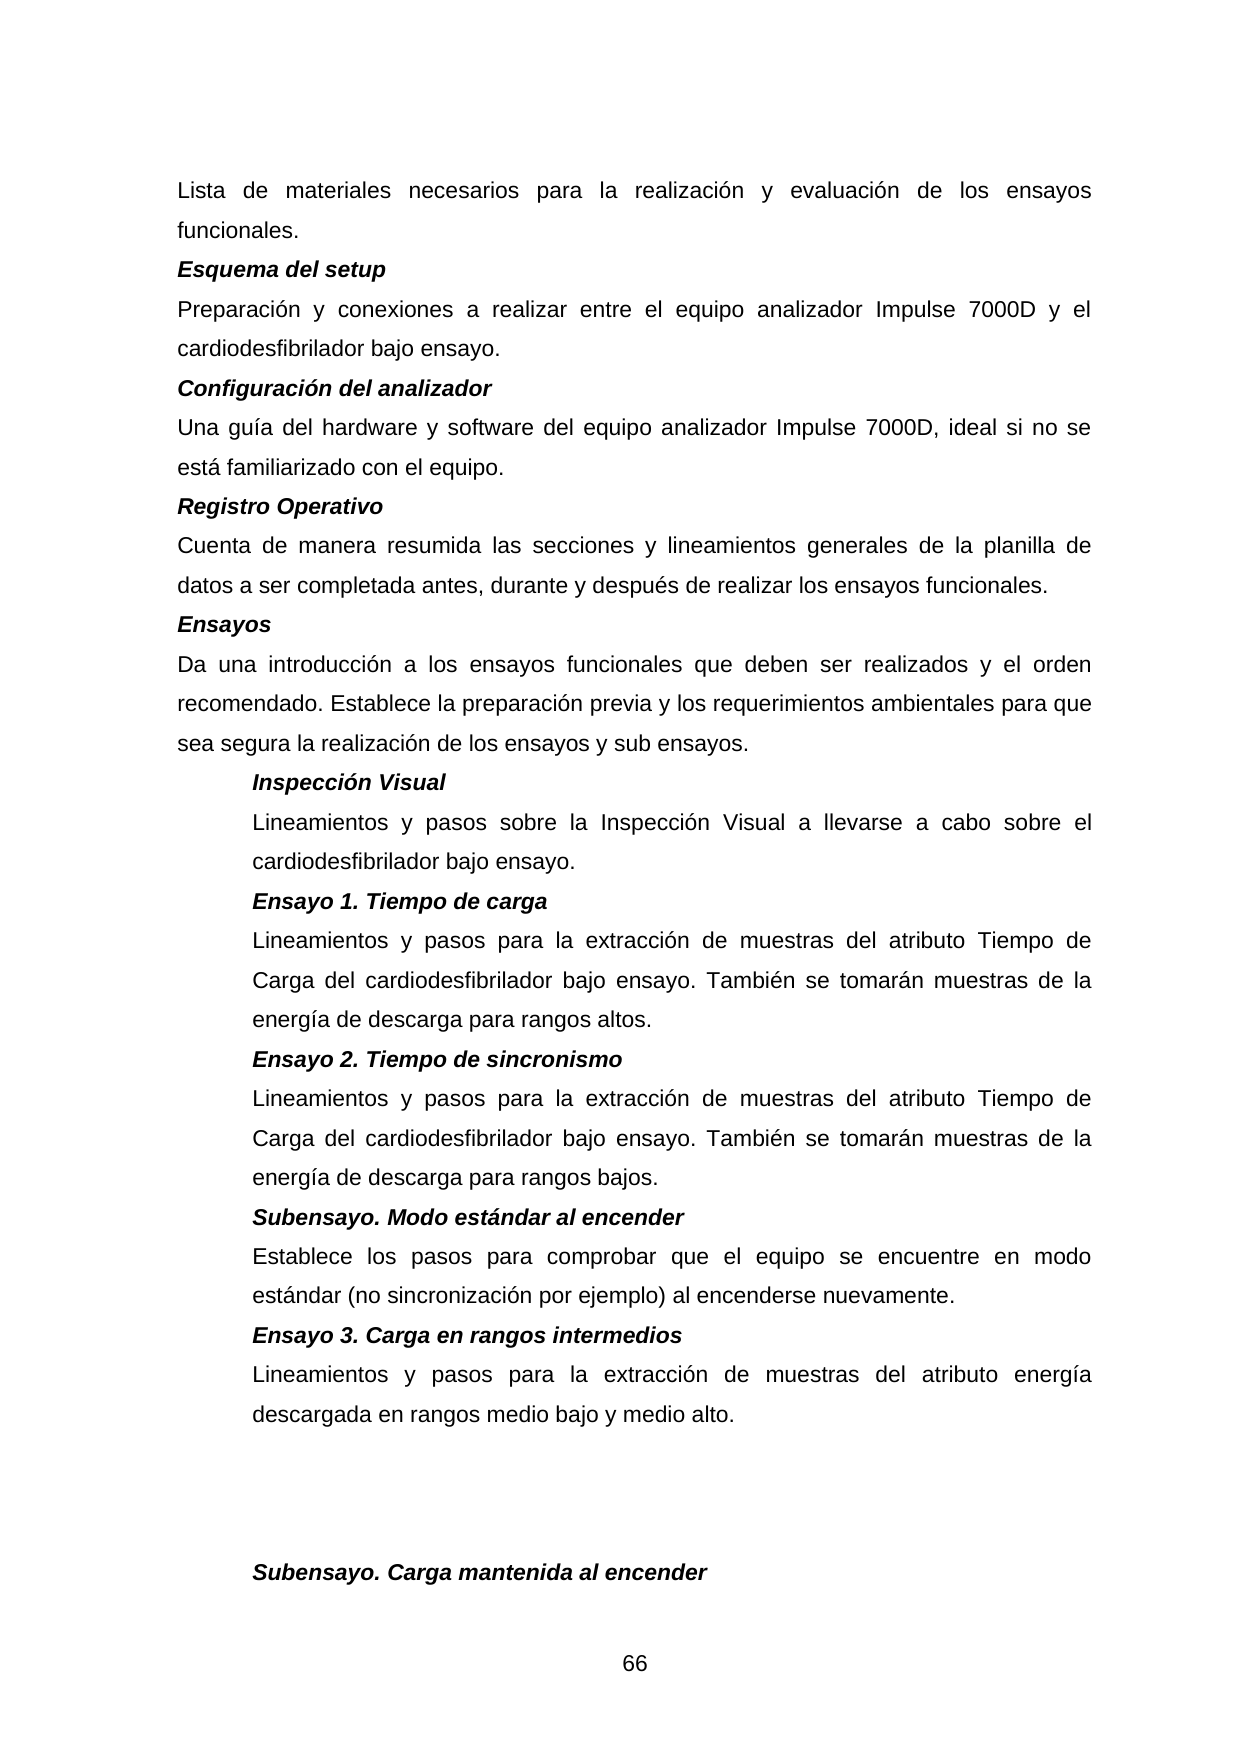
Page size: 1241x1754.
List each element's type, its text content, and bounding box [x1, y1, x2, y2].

text Preparación y conexiones a realizar entre el equipo analizador Impulse 7000D y el cardiodesfibrilador bajo ensayo. [177, 296, 1093, 361]
text Ensayos [177, 611, 1093, 638]
text Ensayo 1. Tiempo de carga [252, 888, 1093, 914]
text Lineamientos y pasos sobre la Inspección Visual a llevarse a cabo sobre el cardiodesfibrilador bajo ensayo. [252, 809, 1093, 874]
text Lineamientos y pasos para la extracción de muestras del atributo Tiempo de Carga del cardiodesfibrilador bajo ensayo. También se tomarán muestras de la energía de descarga para rangos altos. [252, 927, 1093, 1032]
text Lineamientos y pasos para la extracción de muestras del atributo energía descargada en rangos medio bajo y medio alto. [252, 1361, 1093, 1427]
text Registro Operativo [177, 493, 1093, 519]
text Subensayo. Carga mantenida al encender [252, 1559, 1093, 1585]
text Inspección Visual [252, 769, 1093, 796]
text Ensayo 3. Carga en rangos intermedios [252, 1322, 1093, 1348]
text Lineamientos y pasos para la extracción de muestras del atributo Tiempo de Carga del cardiodesfibrilador bajo ensayo. También se tomarán muestras de la energía de descarga para rangos bajos. [252, 1085, 1093, 1190]
text Una guía del hardware y software del equipo analizador Impulse 7000D, ideal si no se está familiarizado con el equipo. [177, 414, 1093, 480]
text Ensayo 2. Tiempo de sincronismo [252, 1046, 1093, 1072]
text Lista de materiales necesarios para la realización y evaluación de los ensayos funcionales. [177, 177, 1093, 243]
text Da una introducción a los ensayos funcionales que deben ser realizados y el orden recomendado. Establece la preparación previa y los requerimientos ambientales para que sea segura la realización de los ensayos y sub ensayos. [177, 651, 1093, 756]
text Subensayo. Modo estándar al encender [252, 1203, 1093, 1230]
text Configuración del analizador [177, 374, 1093, 401]
text Establece los pasos para comprobar que el equipo se encuentre en modo estándar (no sincronización por ejemplo) al encenderse nuevamente. [252, 1243, 1093, 1309]
text Esquema del setup [177, 256, 1093, 282]
text Cuenta de manera resumida las secciones y lineamientos generales de la planilla de datos a ser completada antes, durante y después de realizar los ensayos funcionales. [177, 532, 1093, 598]
